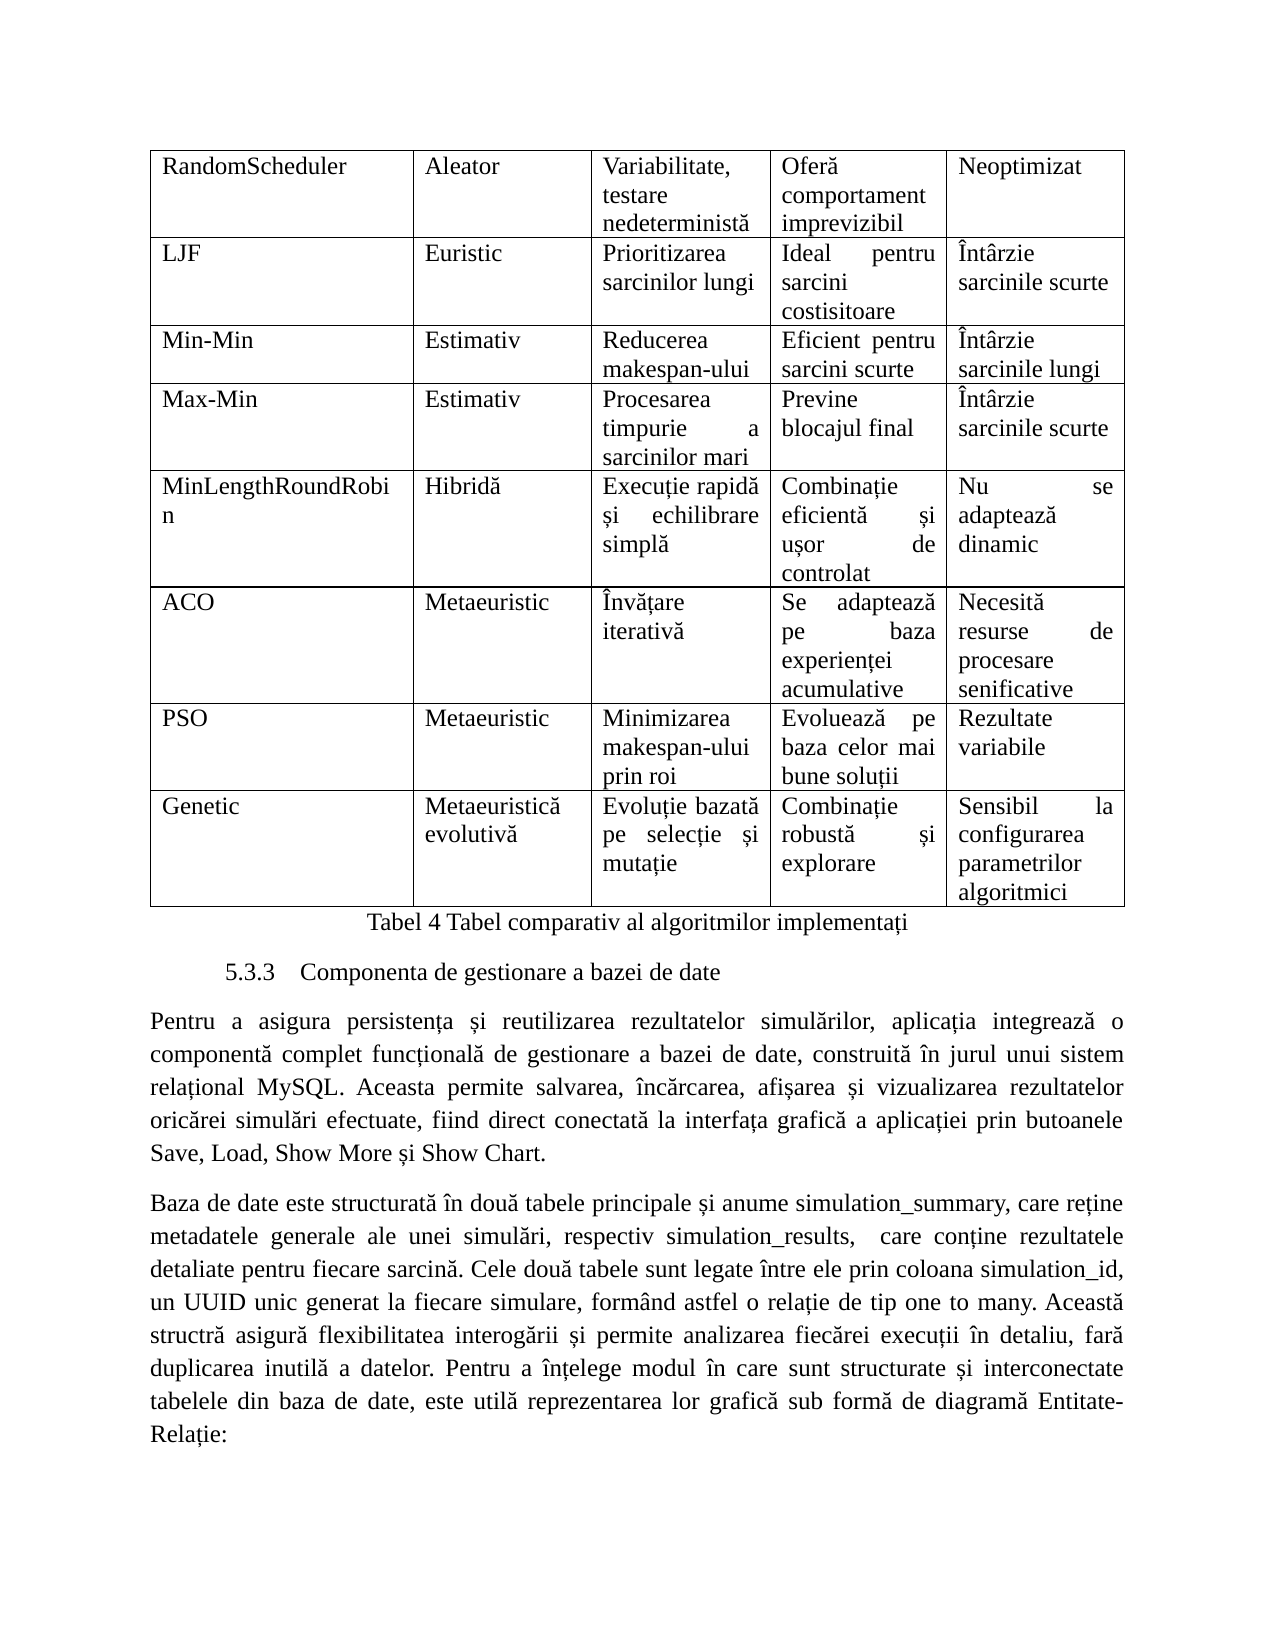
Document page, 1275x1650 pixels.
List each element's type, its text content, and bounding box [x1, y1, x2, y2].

text Tabel 4 Tabel comparativ al algoritmilor implementați [150, 907, 1125, 936]
table_cell Variabilitate, testare nedeterministă [592, 151, 770, 237]
table_cell Min-Min [151, 326, 413, 383]
table_cell Hibridă [414, 471, 591, 586]
table_cell Oferă comportament imprevizibil [771, 151, 946, 237]
table_cell Execuție rapidă și echilibrare simplă [592, 471, 770, 586]
table_cell Metaeuristic [414, 704, 591, 790]
table_cell LJF [151, 238, 413, 324]
table_cell Întârzie sarcinile lungi [947, 326, 1124, 383]
table_cell Minimizarea makespan-ului prin roi [592, 704, 770, 790]
table_cell ACO [151, 588, 413, 702]
table_cell Combinație eficientă și ușor de controlat [771, 471, 946, 586]
table_cell Metaeuristică evolutivă [414, 791, 591, 906]
table_cell Genetic [151, 791, 413, 906]
table_cell Aleator [414, 151, 591, 237]
table_cell Max-Min [151, 384, 413, 470]
table_cell PSO [151, 704, 413, 790]
table_cell Evoluție bazată pe selecție și mutație [592, 791, 770, 906]
table_cell Euristic [414, 238, 591, 324]
table_cell RandomScheduler [151, 151, 413, 237]
table_cell Întârzie sarcinile scurte [947, 238, 1124, 324]
table_cell Previne blocajul final [771, 384, 946, 470]
table_cell Estimativ [414, 384, 591, 470]
table_cell Ideal pentru sarcini costisitoare [771, 238, 946, 324]
table_cell Se adaptează pe baza experienței acumulative [771, 588, 946, 702]
table_cell MinLengthRoundRobin [151, 471, 413, 586]
table_cell Estimativ [414, 326, 591, 383]
table_cell Sensibil la configurarea parametrilor algoritmici [947, 791, 1124, 906]
text Pentru a asigura persistența și reutilizarea rezultatelor simulărilor, aplicația integrează o componentă complet funcțională de gestionare a bazei de date, construită în jurul unui sistem relațional MySQL. Aceasta permite salvarea, încărcarea, afișarea și vizualizarea rezultatelor oricărei simulări efectuate, fiind direct conectată la interfața grafică a aplicației prin butoanele Save, Load, Show More și Show Chart. [150, 1006, 1125, 1167]
table_cell Rezultate variabile [947, 704, 1124, 790]
list Componenta de gestionare a bazei de date [225, 957, 1125, 985]
table_cell Procesarea timpurie a sarcinilor mari [592, 384, 770, 470]
table_cell Învățare iterativă [592, 588, 770, 702]
table_cell Evoluează pe baza celor mai bune soluții [771, 704, 946, 790]
table_cell Reducerea makespan-ului [592, 326, 770, 383]
table_cell Prioritizarea sarcinilor lungi [592, 238, 770, 324]
table_cell Nu se adaptează dinamic [947, 471, 1124, 586]
table_cell Întârzie sarcinile scurte [947, 384, 1124, 470]
text Baza de date este structurată în două tabele principale și anume simulation_summary, care reține metadatele generale ale unei simulări, respectiv simulation_results, care conține rezultatele detaliate pentru fiecare sarcină. Cele două tabele sunt legate între ele prin coloana simulation_id, un UUID unic generat la fiecare simulare, formând astfel o relație de tip one to many. Această structră asigură flexibilitatea interogării și permite analizarea fiecărei execuții în detaliu, fară duplicarea inutilă a datelor. Pentru a înțelege modul în care sunt structurate și interconectate tabelele din baza de date, este utilă reprezentarea lor grafică sub formă de diagramă Entitate-Relație: [150, 1188, 1125, 1448]
table_cell Eficient pentru sarcini scurte [771, 326, 946, 383]
table_cell Combinație robustă și explorare [771, 791, 946, 906]
table_cell Metaeuristic [414, 588, 591, 702]
table_cell Necesită resurse de procesare senificative [947, 588, 1124, 702]
table_cell Neoptimizat [947, 151, 1124, 237]
